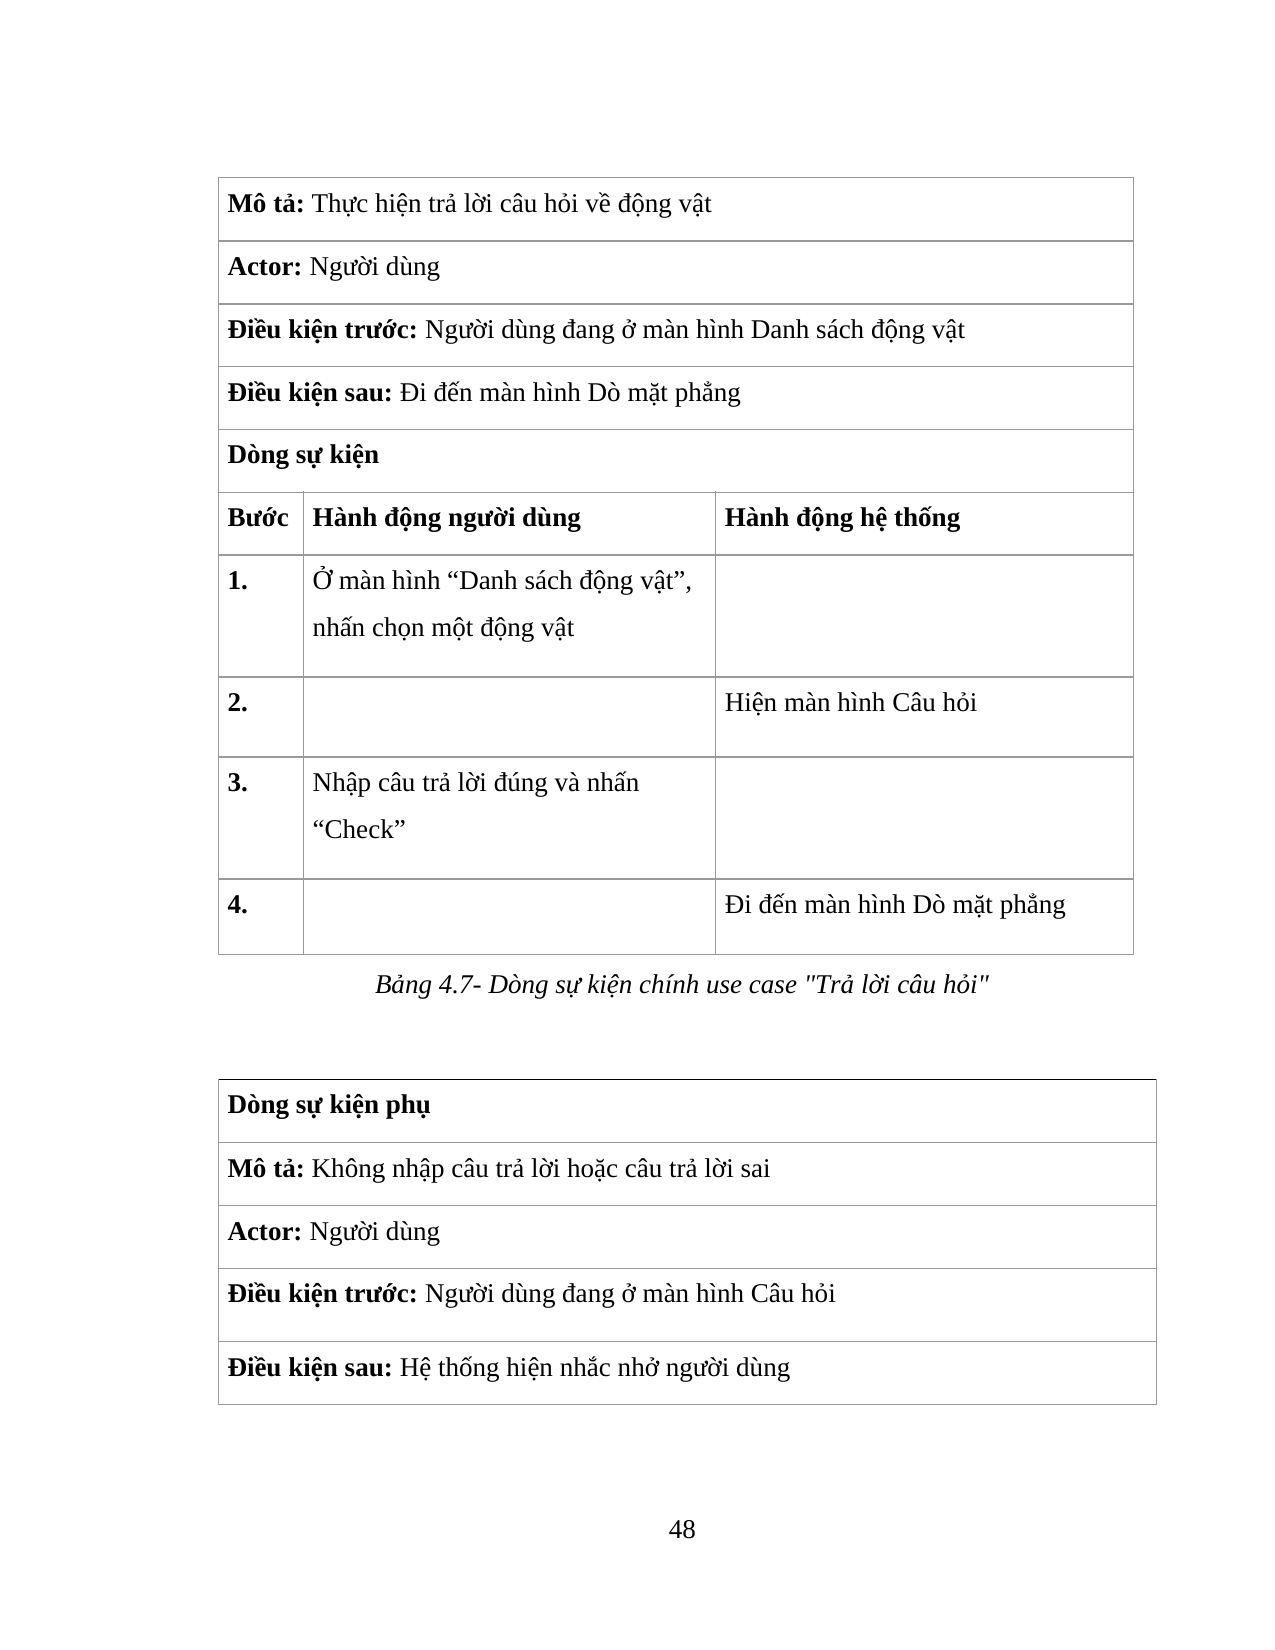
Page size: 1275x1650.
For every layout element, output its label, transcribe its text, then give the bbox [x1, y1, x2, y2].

table_cell 2. [219, 678, 303, 756]
table_cell Hiện màn hình Câu hỏi [716, 678, 1133, 756]
table_cell [304, 678, 715, 756]
text Bảng 4.7- Dòng sự kiện chính use case "Trả lời câu hỏi" [356, 968, 1008, 999]
table_cell Điều kiện trước: Người dùng đang ở màn hình Câu hỏi [219, 1269, 1156, 1341]
table_cell 1. [219, 556, 303, 676]
table_cell Mô tả: Không nhập câu trả lời hoặc câu trả lời sai [219, 1143, 1156, 1205]
table_header Mô tả: Thực hiện trả lời câu hỏi về động vật [219, 178, 1133, 240]
table_cell Bước [219, 493, 303, 554]
table_cell Nhập câu trả lời đúng và nhấn “Check” [304, 758, 715, 878]
table_header Dòng sự kiện phụ [219, 1080, 1156, 1142]
table_cell Actor: Người dùng [219, 242, 1133, 303]
table_cell Ở màn hình “Danh sách động vật”, nhấn chọn một động vật [304, 556, 715, 676]
table_cell Dòng sự kiện [219, 430, 1133, 491]
table_cell Hành động hệ thống [716, 493, 1133, 554]
table_cell Hành động người dùng [304, 493, 715, 554]
table_cell 3. [219, 758, 303, 878]
table_cell 4. [219, 880, 303, 954]
table_cell Điều kiện trước: Người dùng đang ở màn hình Danh sách động vật [219, 305, 1133, 366]
table_cell [304, 880, 715, 954]
table_cell [716, 556, 1133, 676]
table_cell Đi đến màn hình Dò mặt phẳng [716, 880, 1133, 954]
table_cell Điều kiện sau: Hệ thống hiện nhắc nhở người dùng [219, 1342, 1156, 1404]
table_cell [716, 758, 1133, 878]
table_cell Actor: Người dùng [219, 1206, 1156, 1268]
table_cell Điều kiện sau: Đi đến màn hình Dò mặt phẳng [219, 367, 1133, 429]
